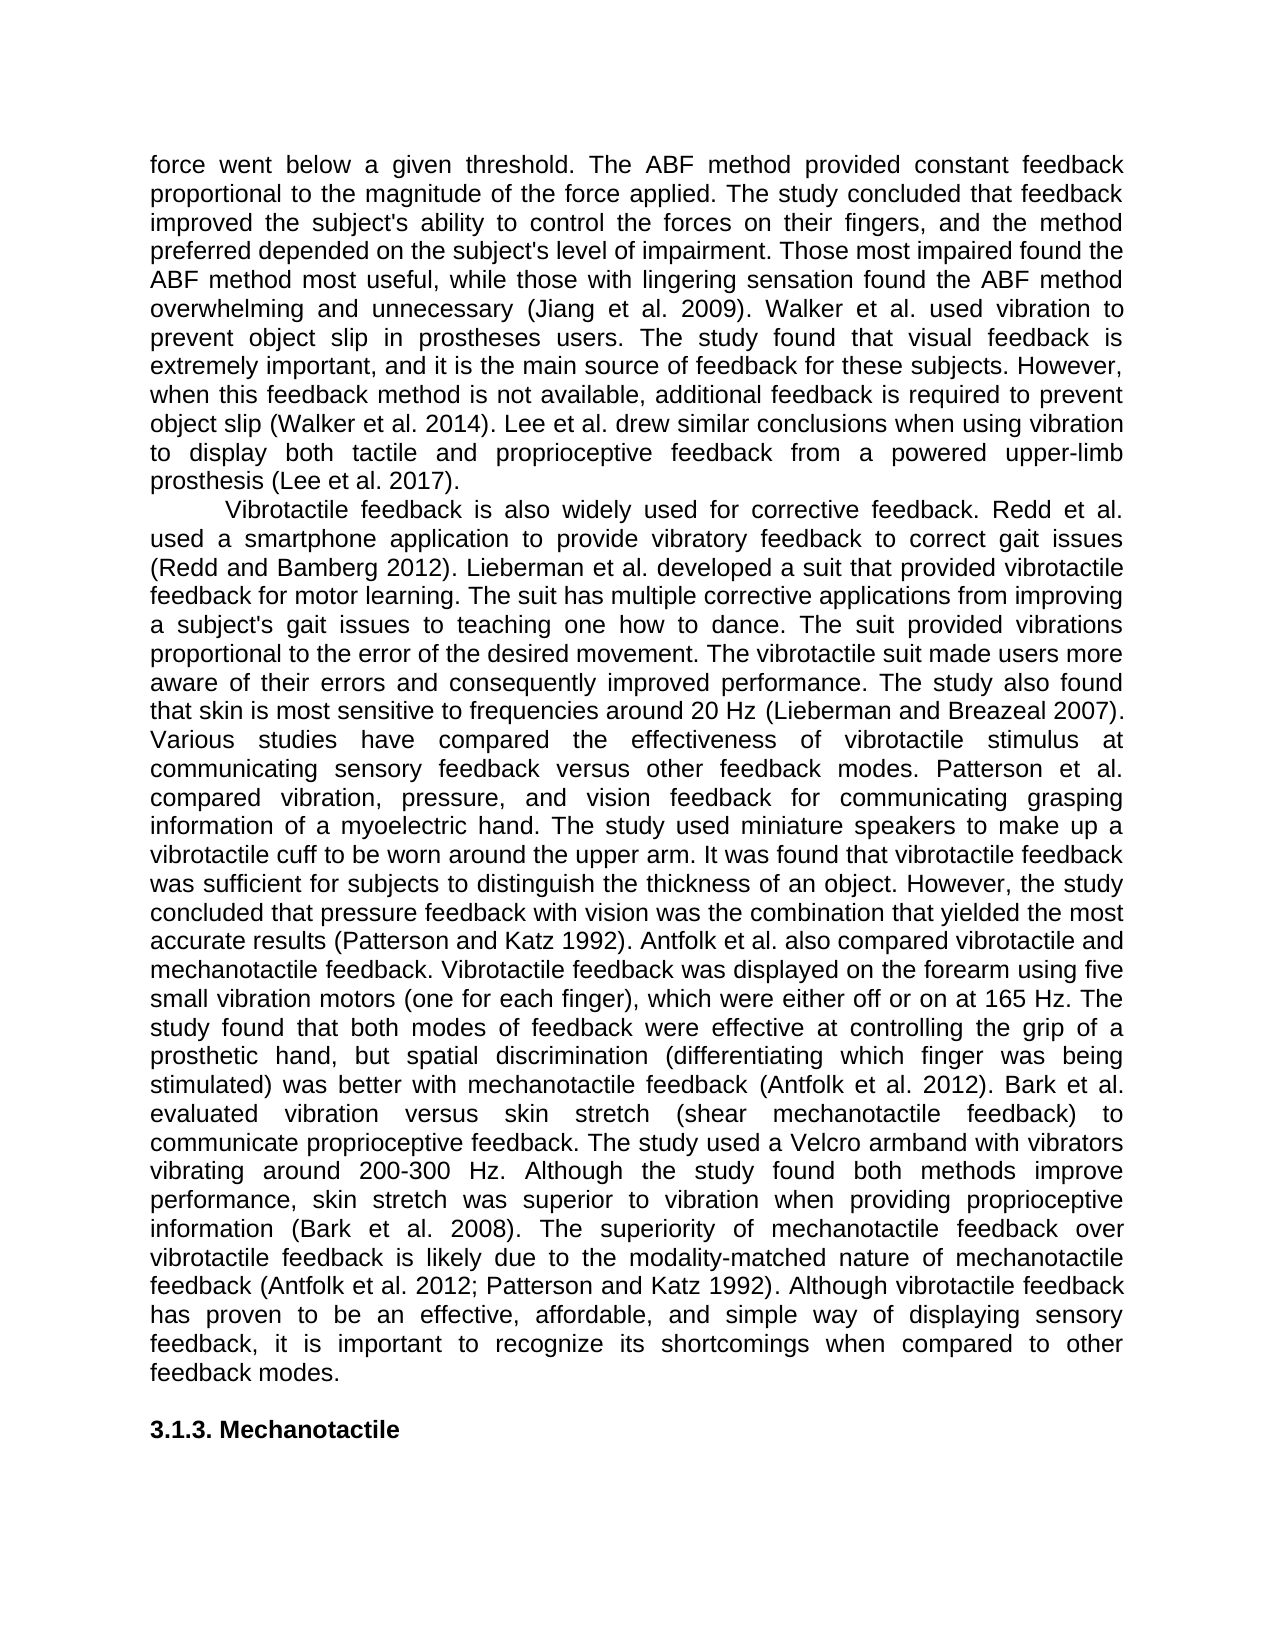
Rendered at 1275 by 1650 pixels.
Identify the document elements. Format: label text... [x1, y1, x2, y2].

text 3.1.3. Mechanotactile [150, 1415, 1125, 1444]
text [150, 150, 1125, 495]
text Vibrotactile feedback is also widely used for corrective feedback. Redd et al. used a smartphone application to provide vibratory feedback to correct gait issues (Redd and Bamberg 2012). Lieberman et al. developed a suit that provided vibrotactile feedback for motor learning. The suit has multiple corrective applications from improving a subject's gait issues to teaching one how to dance. The suit provided vibrations proportional to the error of the desired movement. The vibrotactile suit made users more aware of their errors and consequently improved performance. The study also found that skin is most sensitive to frequencies around 20 Hz (Lieberman and Breazeal 2007). Various studies have compared the effectiveness of vibrotactile stimulus at communicating sensory feedback versus other feedback modes. Patterson et al. compared vibration, pressure, and vision feedback for communicating grasping information of a myoelectric hand. The study used miniature speakers to make up a vibrotactile cuff to be worn around the upper arm. It was found that vibrotactile feedback was sufficient for subjects to distinguish the thickness of an object. However, the study concluded that pressure feedback with vision was the combination that yielded the most accurate results (Patterson and Katz 1992). Antfolk et al. also compared vibrotactile and mechanotactile feedback. Vibrotactile feedback was displayed on the forearm using five small vibration motors (one for each finger), which were either off or on at 165 Hz. The study found that both modes of feedback were effective at controlling the grip of a prosthetic hand, but spatial discrimination (differentiating which finger was being stimulated) was better with mechanotactile feedback (Antfolk et al. 2012). Bark et al. evaluated vibration versus skin stretch (shear mechanotactile feedback) to communicate proprioceptive feedback. The study used a Velcro armband with vibrators vibrating around 200-300 Hz. Although the study found both methods improve performance, skin stretch was superior to vibration when providing proprioceptive information (Bark et al. 2008). The superiority of mechanotactile feedback over vibrotactile feedback is likely due to the modality-matched nature of mechanotactile feedback (Antfolk et al. 2012; Patterson and Katz 1992). Although vibrotactile feedback has proven to be an effective, affordable, and simple way of displaying sensory feedback, it is important to recognize its shortcomings when compared to other feedback modes. [150, 495, 1125, 1386]
